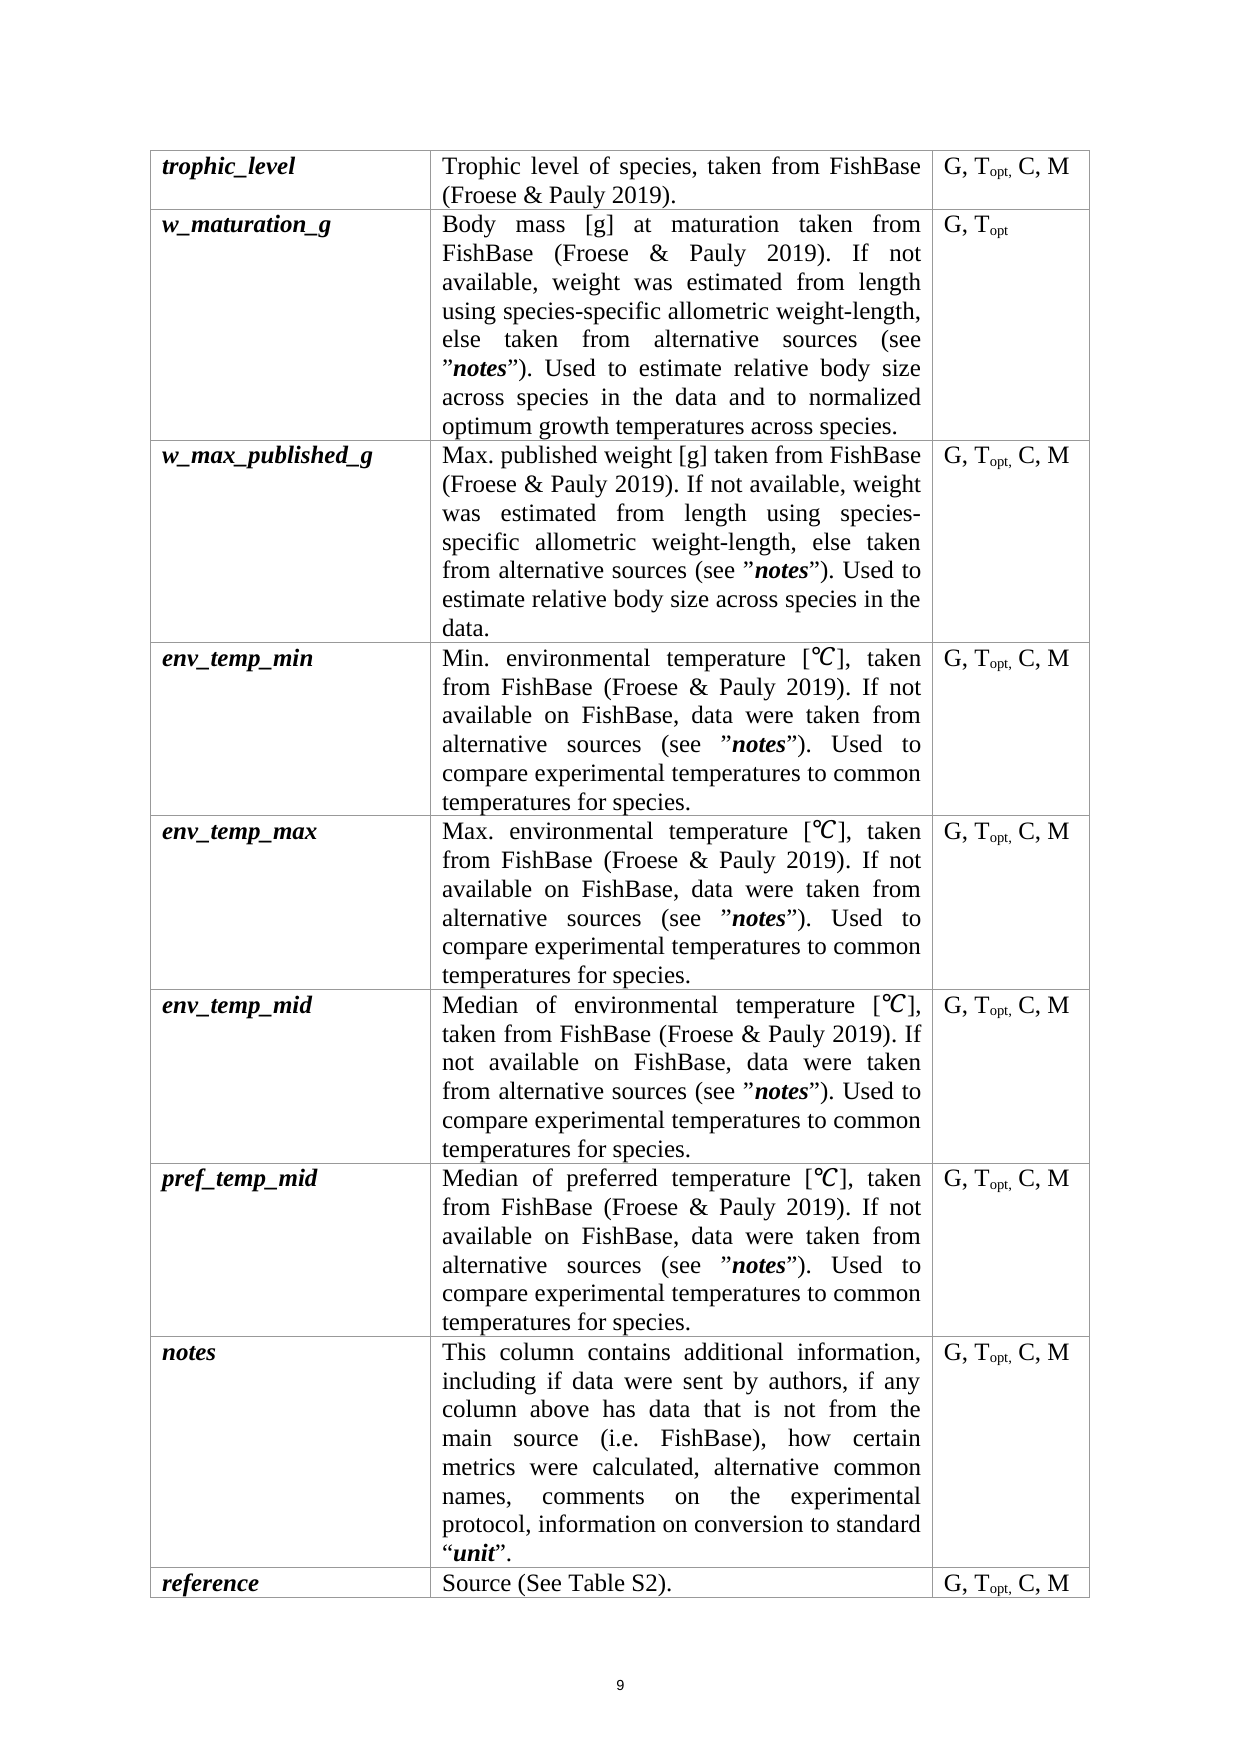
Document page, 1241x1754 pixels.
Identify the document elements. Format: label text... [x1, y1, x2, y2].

table_cell G, Topt, C, M [933, 1337, 1089, 1567]
table_cell G, Topt, C, M [933, 151, 1089, 208]
table_cell env_temp_min [151, 643, 430, 815]
table_cell env_temp_mid [151, 990, 430, 1162]
table_cell Source (See Table S2). [431, 1568, 932, 1597]
table_cell G, Topt [933, 210, 1089, 439]
table_cell w_max_published_g [151, 441, 430, 642]
table_cell Max. published weight [g] taken from FishBase (Froese & Pauly 2019). If not available, weight was estimated from length using species-specific allometric weight-length, else taken from alternative sources (see ”notes”). Used to estimate relative body size across species in the data. [431, 441, 932, 642]
table_cell This column contains additional information, including if data were sent by authors, if any column above has data that is not from the main source (i.e. FishBase), how certain metrics were calculated, alternative common names, comments on the experimental protocol, information on conversion to standard “unit”. [431, 1337, 932, 1567]
table_cell Min. environmental temperature [], taken from FishBase (Froese & Pauly 2019). If not available on FishBase, data were taken from alternative sources (see ”notes”). Used to compare experimental temperatures to common temperatures for species. [431, 643, 932, 815]
table_cell Median of preferred temperature [], taken from FishBase (Froese & Pauly 2019). If not available on FishBase, data were taken from alternative sources (see ”notes”). Used to compare experimental temperatures to common temperatures for species. [431, 1164, 932, 1336]
table_cell Median of environmental temperature [], taken from FishBase (Froese & Pauly 2019). If not available on FishBase, data were taken from alternative sources (see ”notes”). Used to compare experimental temperatures to common temperatures for species. [431, 990, 932, 1162]
table_cell G, Topt, C, M [933, 990, 1089, 1162]
table_cell G, Topt, C, M [933, 816, 1089, 989]
table_cell G, Topt, C, M [933, 441, 1089, 642]
table_cell Body mass [g] at maturation taken from FishBase (Froese & Pauly 2019). If not available, weight was estimated from length using species-specific allometric weight-length, else taken from alternative sources (see ”notes”). Used to estimate relative body size across species in the data and to normalized optimum growth temperatures across species. [431, 210, 932, 439]
table_cell trophic_level [151, 151, 430, 208]
table_cell G, Topt, C, M [933, 1568, 1089, 1597]
table_cell env_temp_max [151, 816, 430, 989]
table_cell G, Topt, C, M [933, 643, 1089, 815]
table_cell notes [151, 1337, 430, 1567]
table_cell pref_temp_mid [151, 1164, 430, 1336]
table_cell Trophic level of species, taken from FishBase (Froese & Pauly 2019). [431, 151, 932, 208]
table_cell reference [151, 1568, 430, 1597]
table_cell w_maturation_g [151, 210, 430, 439]
table_cell G, Topt, C, M [933, 1164, 1089, 1336]
table_cell Max. environmental temperature [], taken from FishBase (Froese & Pauly 2019). If not available on FishBase, data were taken from alternative sources (see ”notes”). Used to compare experimental temperatures to common temperatures for species. [431, 816, 932, 989]
